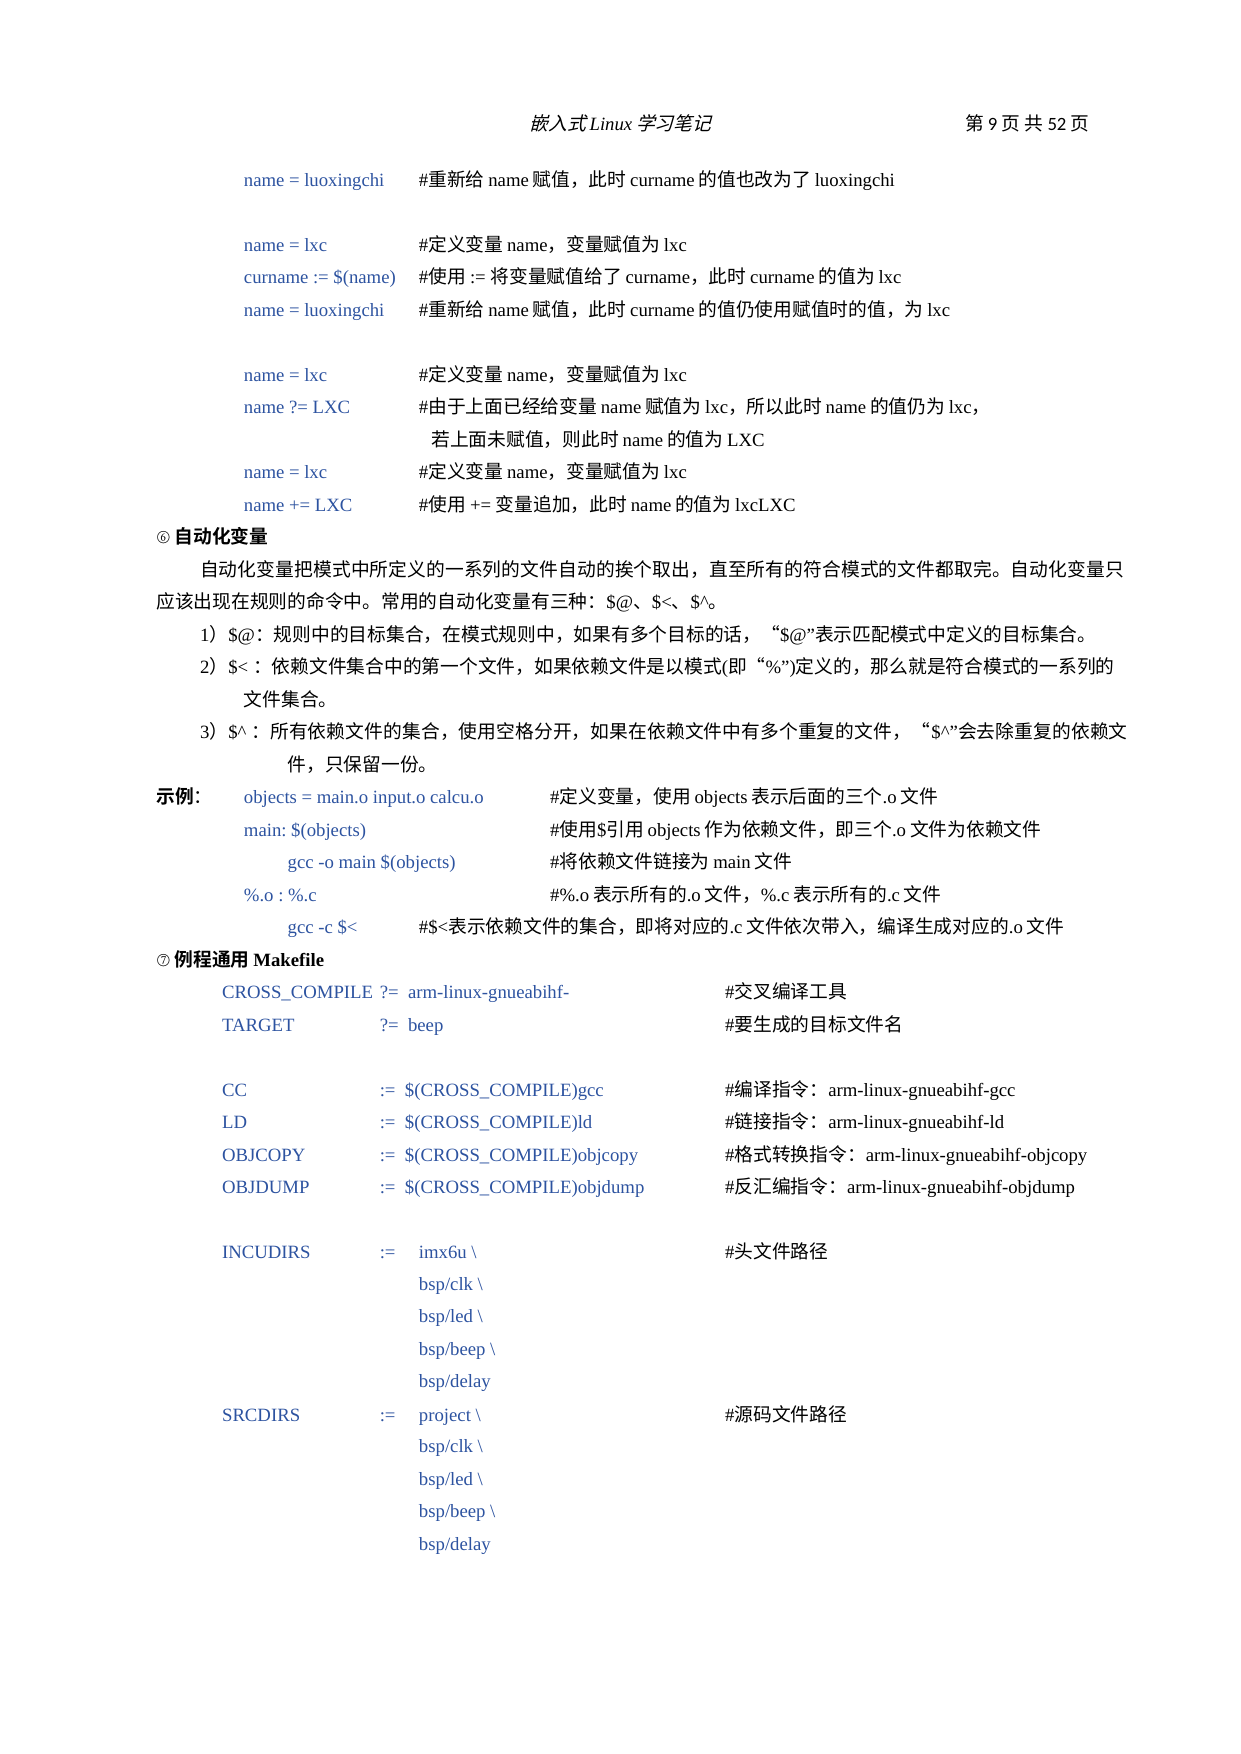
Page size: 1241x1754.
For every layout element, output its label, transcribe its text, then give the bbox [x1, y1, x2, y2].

list $@：规则中的目标集合，在模式规则中，如果有多个目标的话，“$@”表示匹配模式中定义的目标集合。 [156, 617, 1128, 649]
text 示例： objects = main.o input.o calcu.o #定义变量，使用objects表示后面的三个.o文件 [112, 779, 1128, 812]
text bsp/led \ [222, 1462, 1128, 1494]
text %.o : %.c #%.o表示所有的.o文件，%.c表示所有的.c文件 [200, 877, 1128, 909]
text OBJDUMP := $(CROSS_COMPILE)objdump #反汇编指令：arm-linux-gnueabihf-objdump [222, 1169, 1128, 1202]
text bsp/beep \ [222, 1494, 1128, 1527]
text bsp/delay [222, 1527, 1128, 1559]
text bsp/clk \ [222, 1267, 1128, 1299]
text name = lxc #定义变量name，变量赋值为lxc [200, 357, 1128, 389]
list $< ：依赖文件集合中的第一个文件，如果依赖文件是以模式(即“%”)定义的，那么就是符合模式的一系列的 文件集合。 [156, 649, 1128, 714]
text bsp/delay [222, 1364, 1128, 1397]
text gcc -c $< #$<表示依赖文件的集合，即将对应的.c文件依次带入，编译生成对应的.o文件 [244, 909, 1128, 942]
text name ?= LXC #由于上面已经给变量name赋值为lxc，所以此时name的值仍为lxc， [200, 389, 1128, 422]
text name = luoxingchi #重新给name赋值，此时curname的值仍使用赋值时的值，为lxc [200, 292, 1128, 324]
text CROSS_COMPILE ?= arm-linux-gnueabihf- #交叉编译工具 [222, 974, 1128, 1007]
text main: $(objects) #使用$引用objects作为依赖文件，即三个.o文件为依赖文件 [200, 812, 1128, 844]
text CC := $(CROSS_COMPILE)gcc #编译指令：arm-linux-gnueabihf-gcc [222, 1072, 1128, 1104]
text SRCDIRS := project \ #源码文件路径 [222, 1397, 1128, 1429]
text 自动化变量把模式中所定义的一系列的文件自动的挨个取出，直至所有的符合模式的文件都取完。自动化变量只应该出现在规则的命令中。常用的自动化变量有三种：$@、$<、$^。 [156, 552, 1128, 617]
text TARGET ?= beep #要生成的目标文件名 [222, 1007, 1128, 1039]
text bsp/beep \ [222, 1332, 1128, 1364]
text gcc -o main $(objects) #将依赖文件链接为main文件 [112, 844, 1128, 877]
text bsp/led \ [222, 1299, 1128, 1332]
text name += LXC #使用 += 变量追加，此时name的值为lxcLXC [200, 487, 1128, 519]
text OBJCOPY := $(CROSS_COMPILE)objcopy #格式转换指令：arm-linux-gnueabihf-objcopy [222, 1137, 1128, 1169]
text name = luoxingchi #重新给name赋值，此时curname的值也改为了luoxingchi [200, 162, 1128, 194]
text name = lxc #定义变量name，变量赋值为lxc [200, 227, 1128, 259]
text INCUDIRS := imx6u \ #头文件路径 [222, 1234, 1128, 1267]
text LD := $(CROSS_COMPILE)ld #链接指令：arm-linux-gnueabihf-ld [222, 1104, 1128, 1137]
text bsp/clk \ [222, 1429, 1128, 1462]
text curname := $(name) #使用 := 将变量赋值给了curname，此时curname的值为lxc [200, 259, 1128, 292]
text name = lxc #定义变量name，变量赋值为lxc [200, 454, 1128, 487]
text 若上面未赋值，则此时name的值为LXC [375, 422, 1128, 454]
text ⑥自动化变量 [112, 519, 1128, 552]
list $^ ：所有依赖文件的集合，使用空格分开，如果在依赖文件中有多个重复的文件，“$^”会去除重复的依赖文 件，只保留一份。 [156, 714, 1128, 779]
text ⑦例程通用Makefile [112, 942, 1128, 974]
